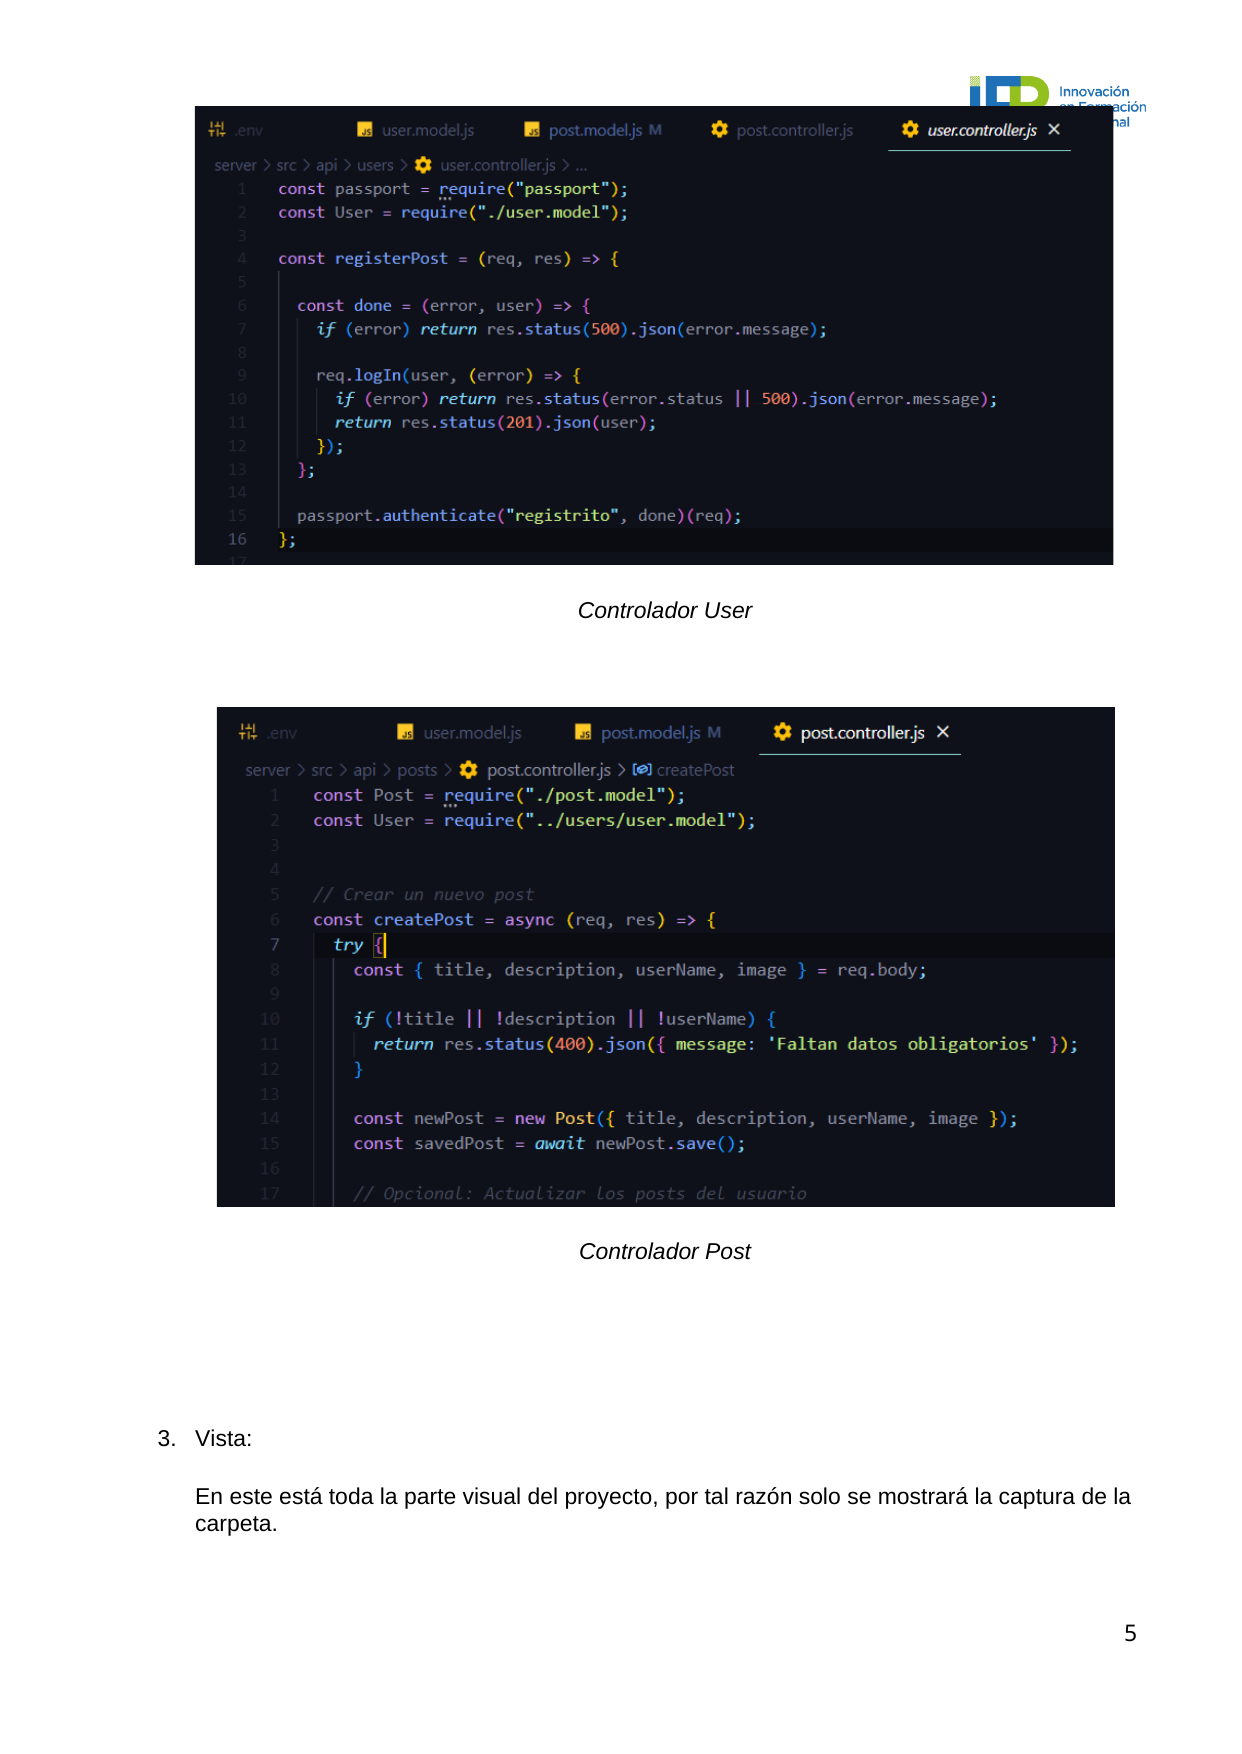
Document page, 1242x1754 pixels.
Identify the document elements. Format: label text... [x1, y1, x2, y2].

list Controlador User [195, 597, 1137, 623]
picture [194, 76, 1146, 565]
list Vista: [157, 1425, 1137, 1451]
picture [216, 707, 1115, 1207]
list En este está toda la parte visual del proyecto, por tal razón solo se mostrará la captura de la carpeta. [195, 1483, 1137, 1536]
list Controlador Post [195, 1238, 1137, 1264]
